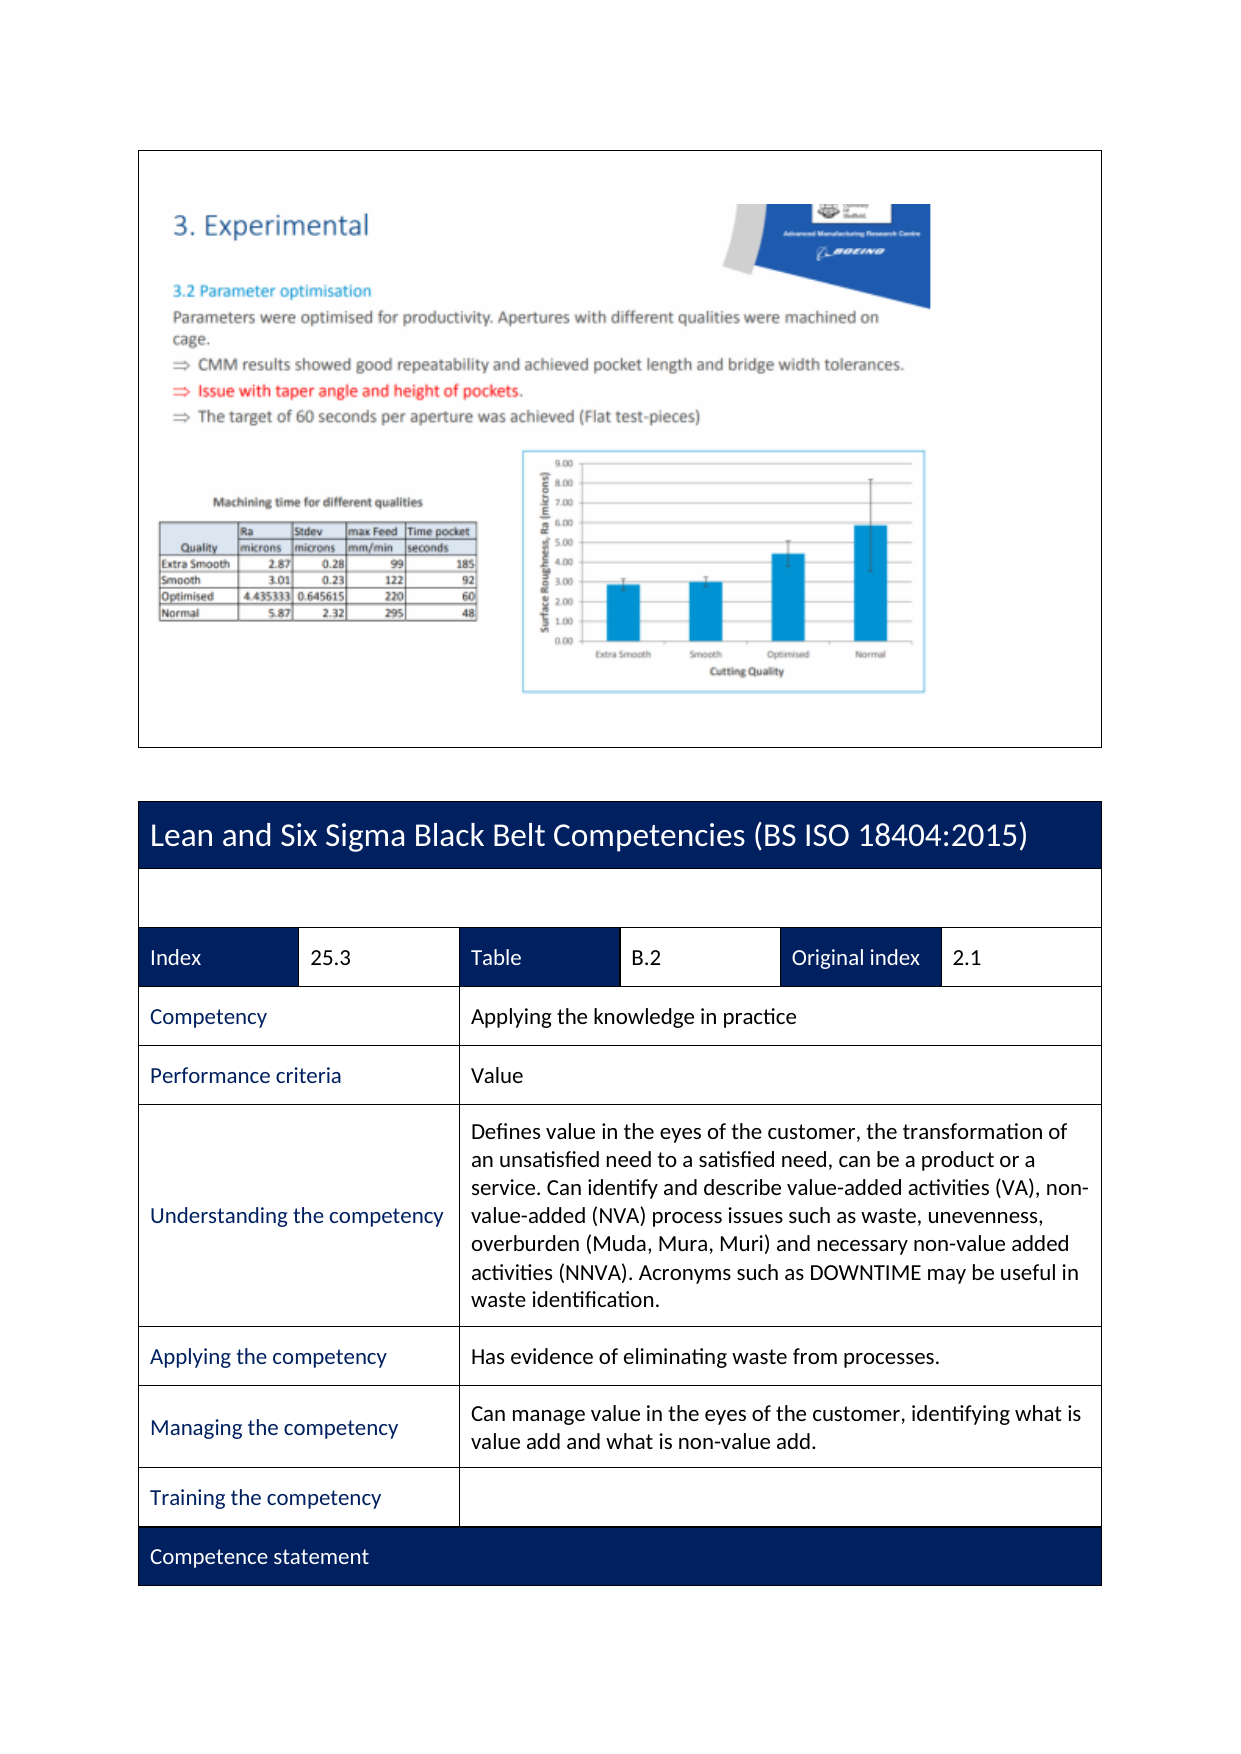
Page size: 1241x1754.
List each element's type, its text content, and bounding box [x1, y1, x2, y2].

picture [150, 204, 931, 694]
table_cell 25.3 [299, 928, 459, 986]
table_cell Applying the competency [139, 1327, 459, 1385]
table_cell Applying the knowledge in practice [460, 987, 1101, 1045]
table_cell [460, 1468, 1101, 1526]
table_cell Table [460, 928, 619, 986]
table_cell Performance criteria [139, 1046, 459, 1104]
table_cell Value [460, 1046, 1101, 1104]
table_cell Understanding the competency [139, 1105, 459, 1326]
table_cell Training the competency [139, 1468, 459, 1526]
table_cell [139, 151, 1101, 747]
table_cell 2.1 [942, 928, 1101, 986]
table_cell B.2 [621, 928, 780, 986]
table_cell Has evidence of eliminating waste from processes. [460, 1327, 1101, 1385]
table_cell Managing the competency [139, 1386, 459, 1467]
table_cell [139, 869, 1101, 927]
table_cell Defines value in the eyes of the customer, the transformation of an unsatisfied need to a satisfied need, can be a product or a service. Can identify and describe value-added activities (VA), non-value-added (NVA) process issues such as waste, unevenness, overburden (Muda, Mura, Muri) and necessary non-value added activities (NNVA). Acronyms such as DOWNTIME may be useful in waste identification. [460, 1105, 1101, 1326]
table_cell Original index [781, 928, 941, 986]
table_cell Can manage value in the eyes of the customer, identifying what is value add and what is non-value add. [460, 1386, 1101, 1467]
table_cell Index [139, 928, 298, 986]
table_header Lean and Six Sigma Black Belt Competencies (BS ISO 18404:2015) [139, 802, 1101, 868]
table_cell Competence statement [139, 1528, 1101, 1585]
table_cell Competency [139, 987, 459, 1045]
